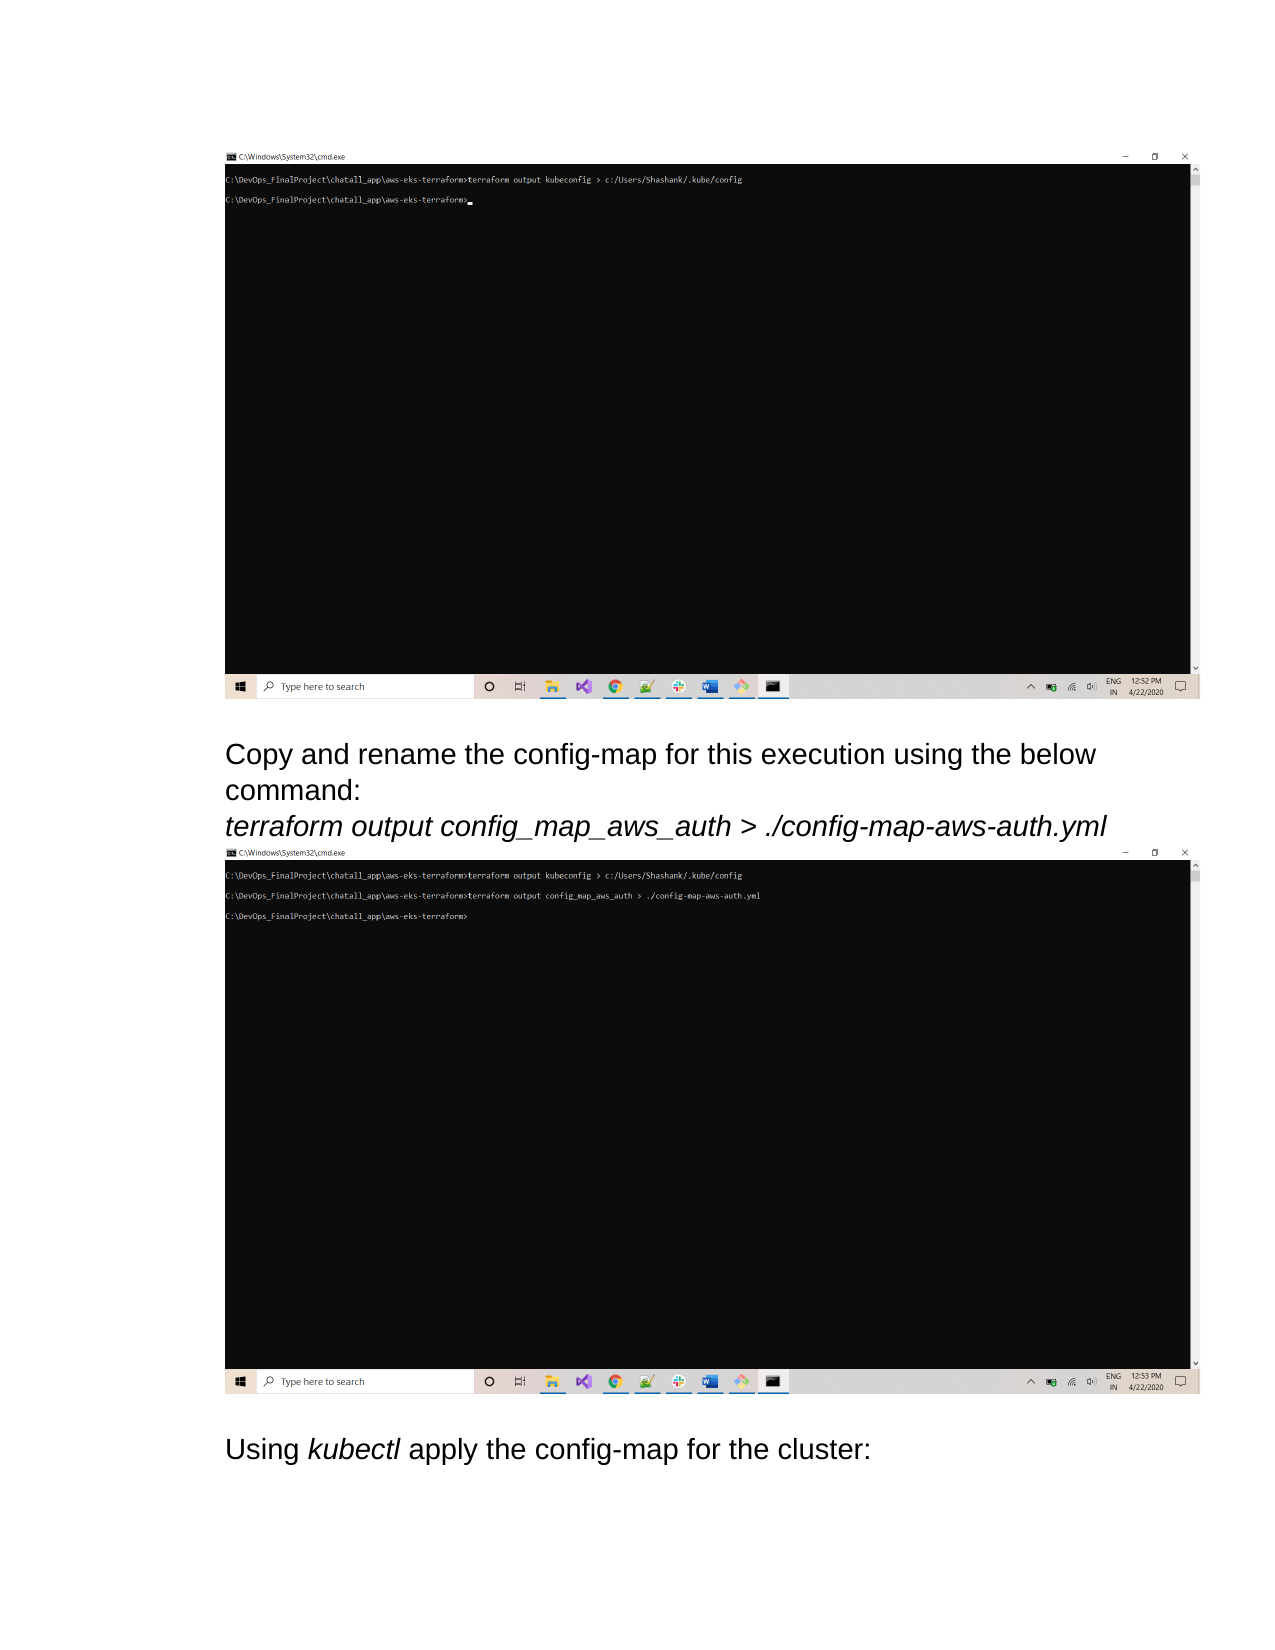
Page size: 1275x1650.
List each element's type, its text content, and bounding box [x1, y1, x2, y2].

list terraform output config_map_aws_auth > ./config-map-aws-auth.yml [225, 809, 1125, 843]
list Using kubectl apply the config-map for the cluster: [225, 1432, 1125, 1466]
picture [225, 845, 1200, 1394]
picture [225, 150, 1200, 699]
list Copy and rename the config-map for this execution using the below command: [225, 737, 1125, 806]
